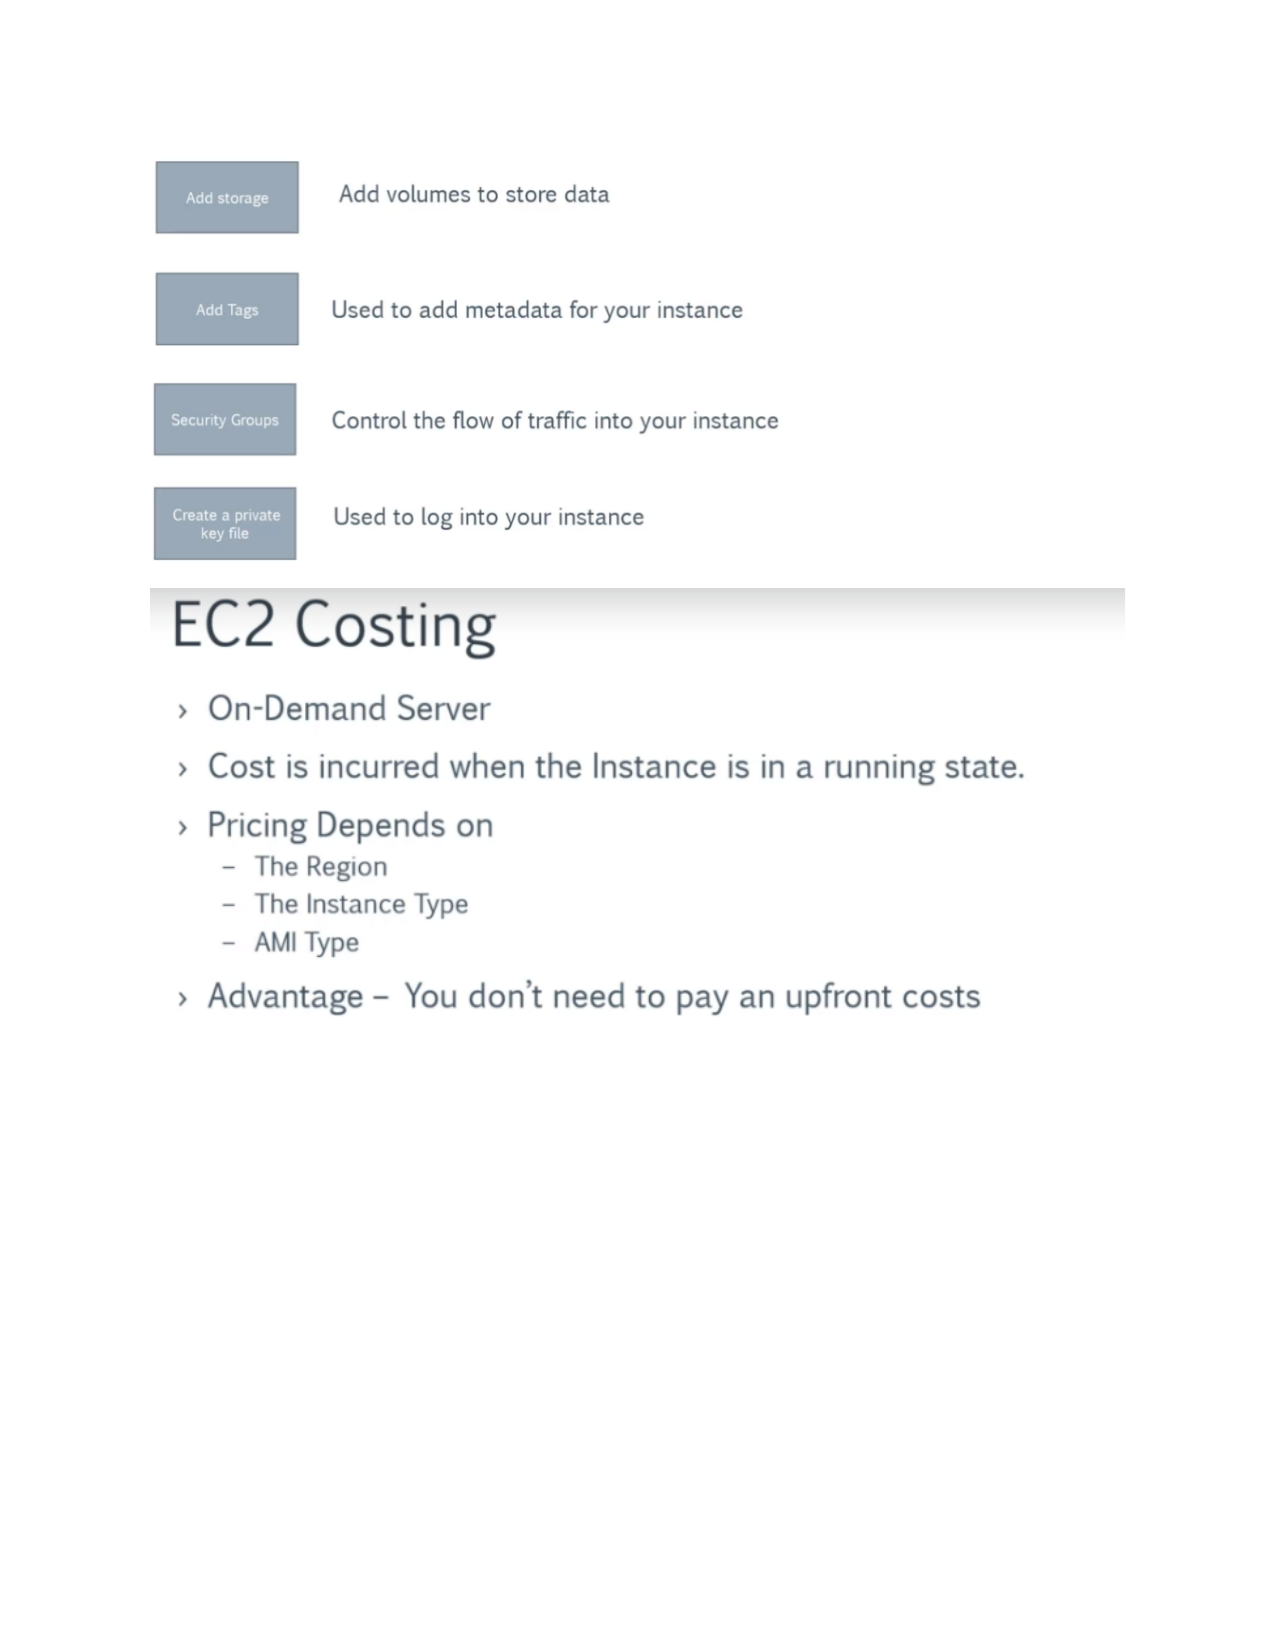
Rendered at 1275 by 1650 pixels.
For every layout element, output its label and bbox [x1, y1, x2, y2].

picture [150, 588, 1125, 1062]
picture [150, 150, 855, 564]
